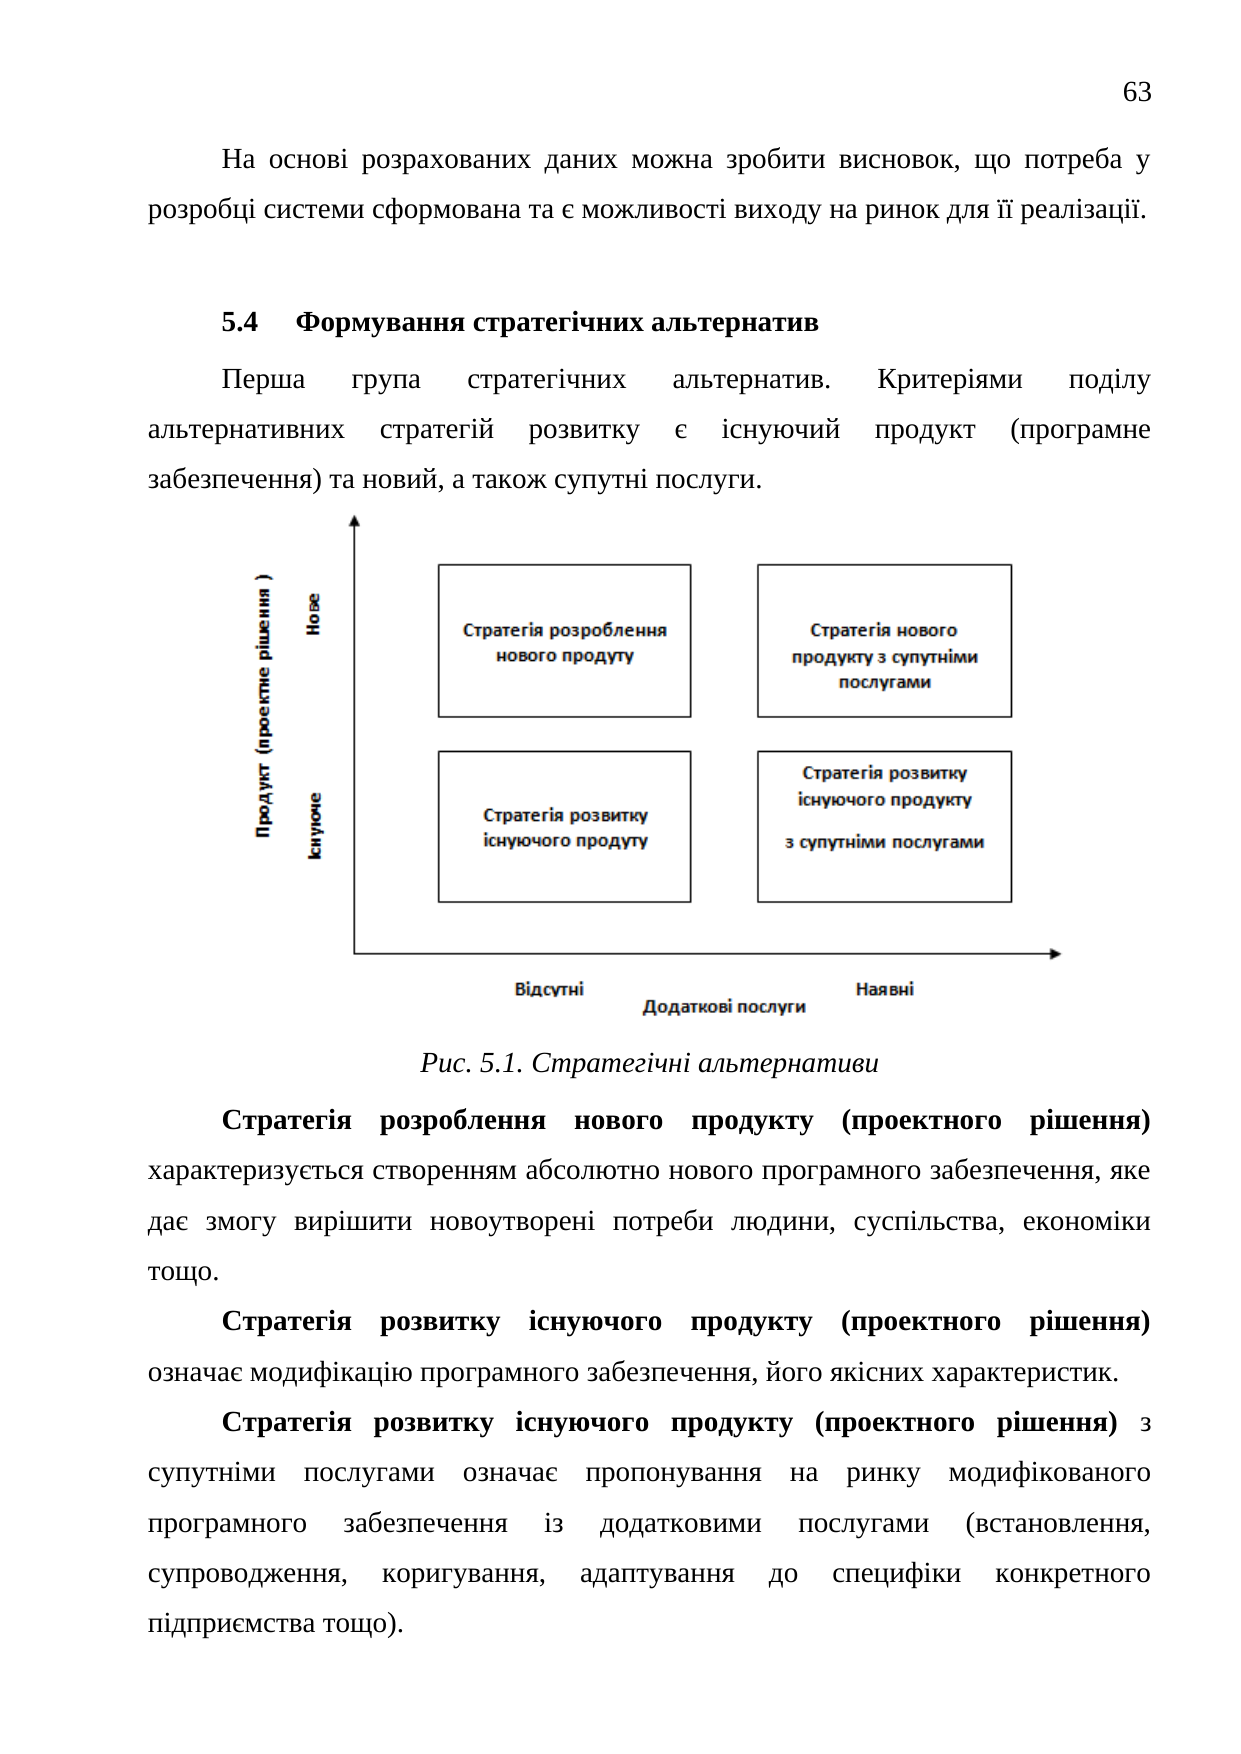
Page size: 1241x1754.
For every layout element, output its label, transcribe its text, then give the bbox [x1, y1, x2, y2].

picture [227, 511, 1072, 1027]
text Стратегія розвитку існуючого продукту (проектного рішення) означає модифікацію програмного забезпечення, його якісних характеристик. [148, 1303, 1152, 1387]
text На основі розрахованих даних можна зробити висновок, що потреба у розробці системи сформована та є можливості виходу на ринок для її реалізації. [148, 141, 1152, 225]
text Стратегія розвитку існуючого продукту (проектного рішення) з супутніми послугами означає пропонування на ринку модифікованого програмного забезпечення із додатковими послугами (встановлення, супроводження, коригування, адаптування до специфіки конкретного підприємства тощо). [148, 1404, 1152, 1639]
text Рис. 5.1. Стратегічні альтернативи [148, 1046, 1152, 1079]
text Перша група стратегічних альтернатив. Критеріями поділу альтернативних стратегій розвитку є існуючий продукт (програмне забезпечення) та новий, а також супутні послуги. [148, 361, 1152, 495]
text Стратегія розроблення нового продукту (проектного рішення) характеризується створенням абсолютно нового програмного забезпечення, яке дає змогу вирішити новоутворені потреби людини, суспільства, економіки тощо. [148, 1102, 1152, 1287]
subtitle Формування стратегічних альтернатив [148, 304, 1152, 338]
